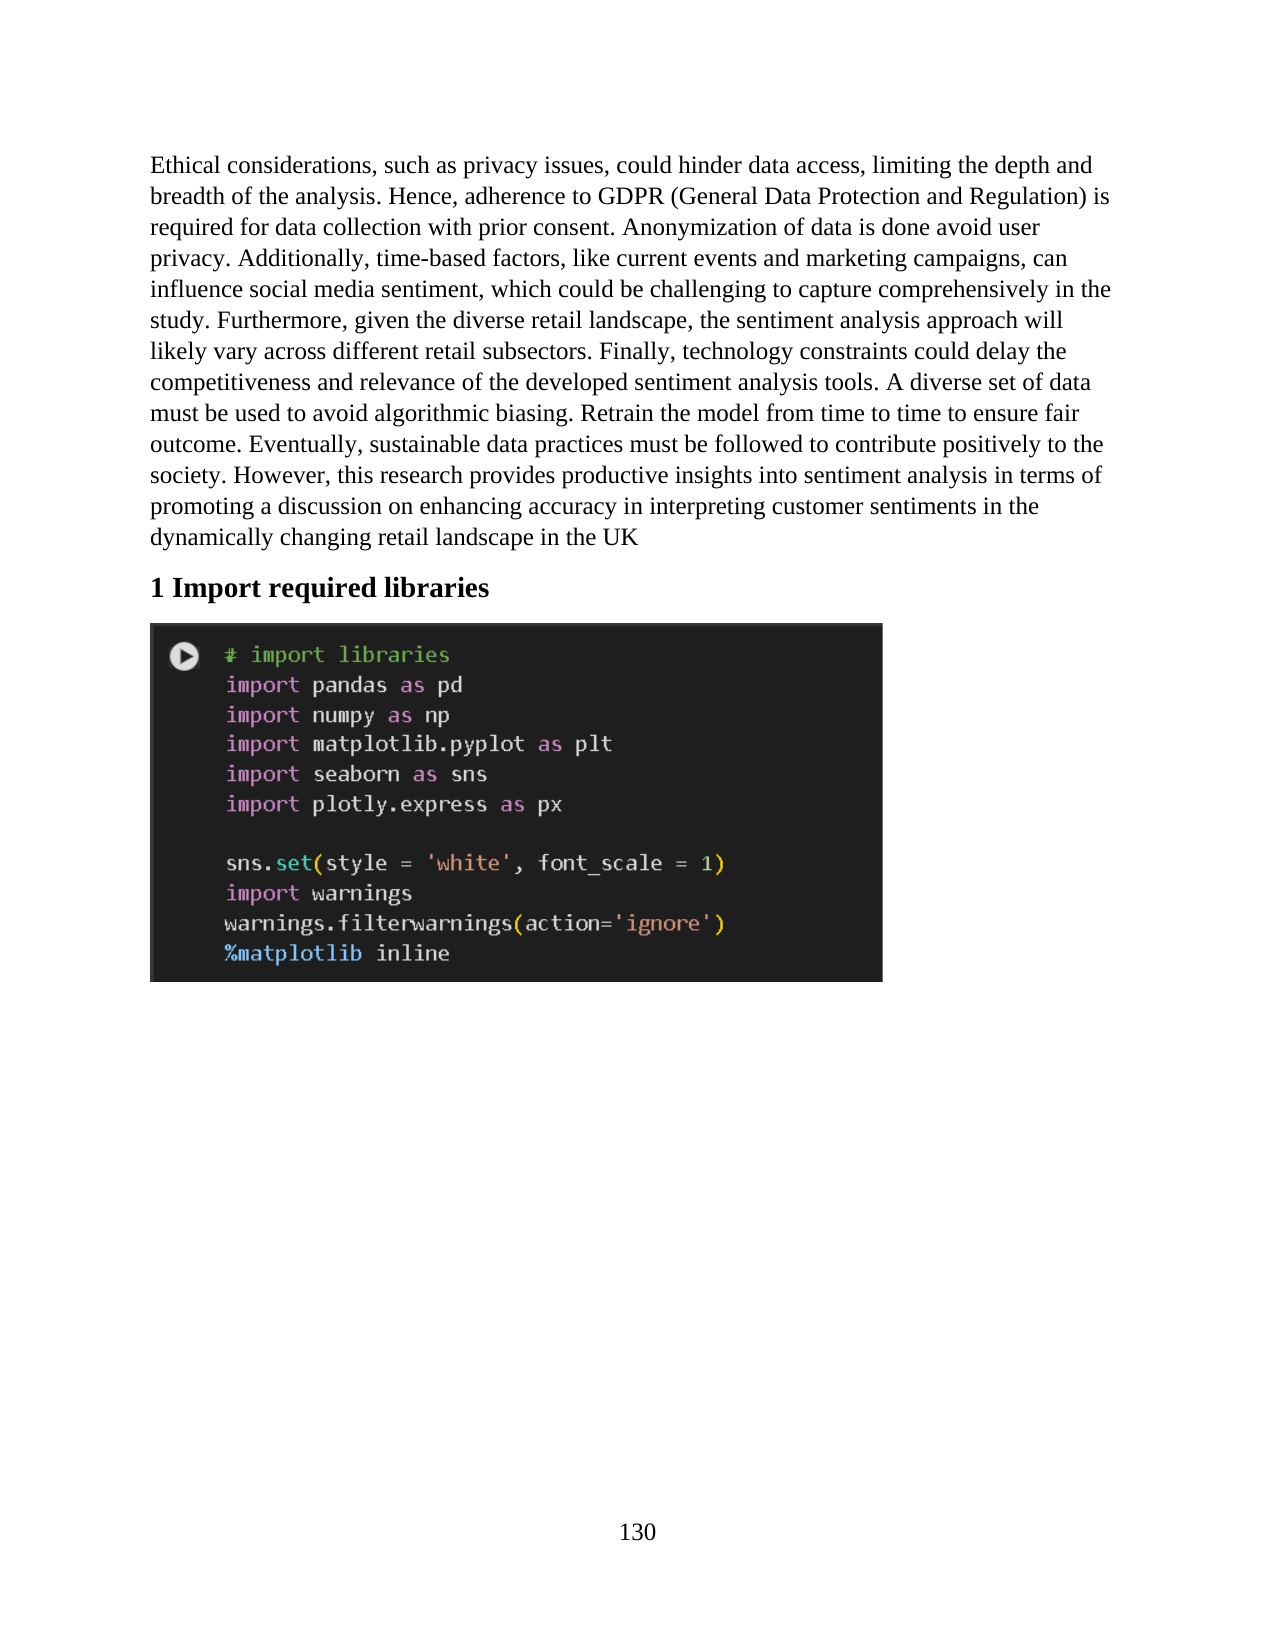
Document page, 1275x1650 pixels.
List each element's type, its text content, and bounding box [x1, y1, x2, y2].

text 1 Import required libraries [150, 570, 1125, 604]
text Ethical considerations, such as privacy issues, could hinder data access, limiting the depth and breadth of the analysis. Hence, adherence to GDPR (General Data Protection and Regulation) is required for data collection with prior consent. Anonymization of data is done avoid user privacy. Additionally, time-based factors, like current events and marketing campaigns, can influence social media sentiment, which could be challenging to capture comprehensively in the study. Furthermore, given the diverse retail landscape, the sentiment analysis approach will likely vary across different retail subsectors. Finally, technology constraints could delay the competitiveness and relevance of the developed sentiment analysis tools. A diverse set of data must be used to avoid algorithmic biasing. Retrain the model from time to time to ensure fair outcome. Eventually, sustainable data practices must be followed to contribute positively to the society. However, this research provides productive insights into sentiment analysis in terms of promoting a discussion on enhancing accuracy in interpreting customer sentiments in the dynamically changing retail landscape in the UK [150, 150, 1125, 551]
picture [150, 623, 883, 982]
